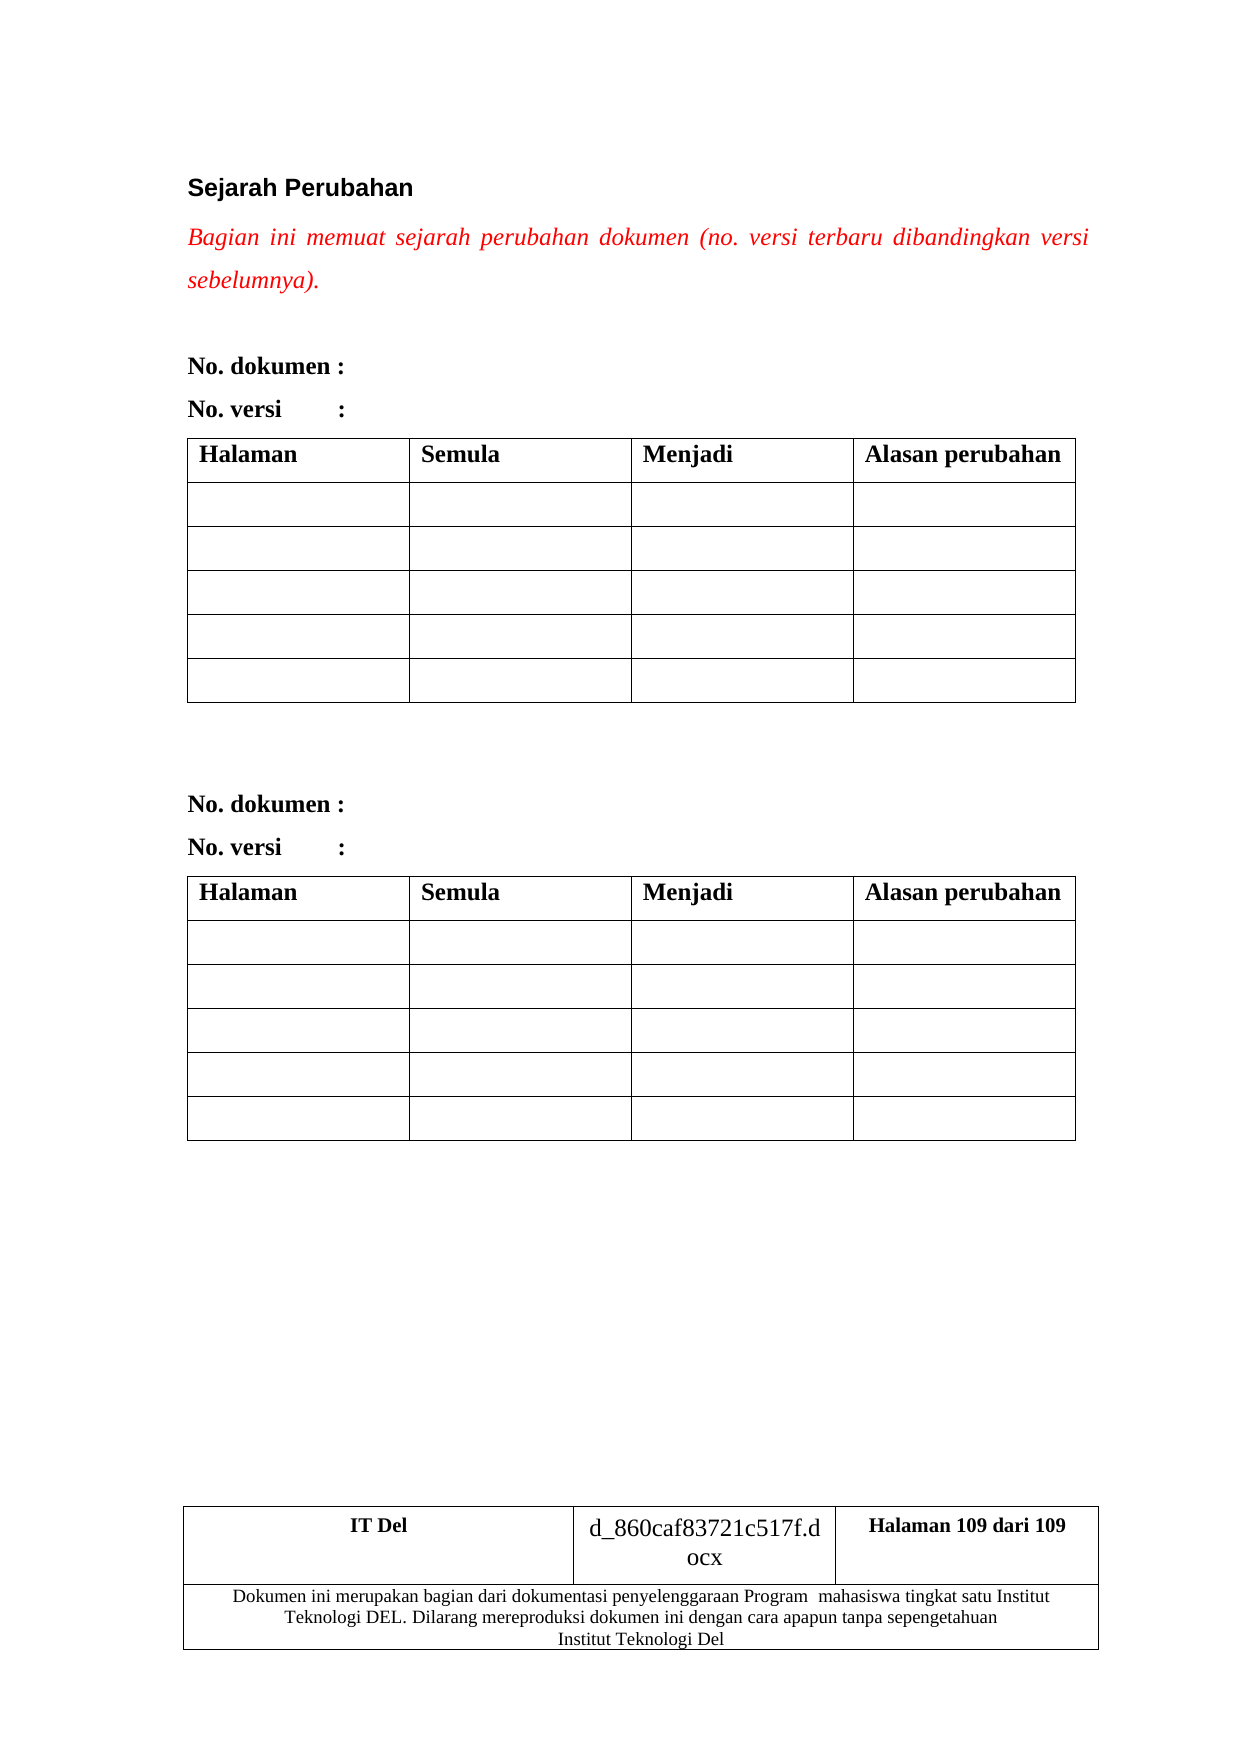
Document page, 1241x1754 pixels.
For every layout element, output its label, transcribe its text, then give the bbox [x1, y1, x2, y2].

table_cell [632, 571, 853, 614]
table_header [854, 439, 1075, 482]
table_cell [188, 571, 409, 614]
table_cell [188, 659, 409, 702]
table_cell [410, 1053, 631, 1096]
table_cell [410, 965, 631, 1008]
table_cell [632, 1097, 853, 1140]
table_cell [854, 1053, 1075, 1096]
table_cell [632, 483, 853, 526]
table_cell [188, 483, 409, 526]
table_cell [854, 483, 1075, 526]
subtitle Sejarah Perubahan [187, 173, 1092, 201]
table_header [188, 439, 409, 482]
text No. dokumen : [187, 351, 1092, 380]
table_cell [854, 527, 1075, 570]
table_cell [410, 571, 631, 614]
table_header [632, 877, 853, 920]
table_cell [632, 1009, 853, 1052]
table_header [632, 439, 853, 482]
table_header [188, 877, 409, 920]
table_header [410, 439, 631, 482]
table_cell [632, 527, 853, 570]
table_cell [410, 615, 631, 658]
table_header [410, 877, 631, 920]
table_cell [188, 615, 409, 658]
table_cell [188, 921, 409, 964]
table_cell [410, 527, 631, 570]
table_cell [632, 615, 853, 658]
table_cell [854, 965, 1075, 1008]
text Bagian ini memuat sejarah perubahan dokumen (no. versi terbaru dibandingkan versi sebelumnya). [187, 222, 1092, 294]
text No. versi : [187, 832, 1092, 861]
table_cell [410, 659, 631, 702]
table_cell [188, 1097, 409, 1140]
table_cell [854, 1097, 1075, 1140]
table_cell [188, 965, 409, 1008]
text No. versi : [187, 394, 1092, 423]
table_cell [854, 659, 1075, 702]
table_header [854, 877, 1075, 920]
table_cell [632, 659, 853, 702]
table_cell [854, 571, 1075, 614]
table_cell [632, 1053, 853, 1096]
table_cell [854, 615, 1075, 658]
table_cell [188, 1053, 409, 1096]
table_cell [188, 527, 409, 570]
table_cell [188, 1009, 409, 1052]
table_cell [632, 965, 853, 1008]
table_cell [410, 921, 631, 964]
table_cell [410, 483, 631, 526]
text No. dokumen : [187, 789, 1092, 818]
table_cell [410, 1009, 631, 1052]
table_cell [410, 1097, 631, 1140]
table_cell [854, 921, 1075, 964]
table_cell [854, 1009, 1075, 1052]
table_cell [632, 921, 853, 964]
